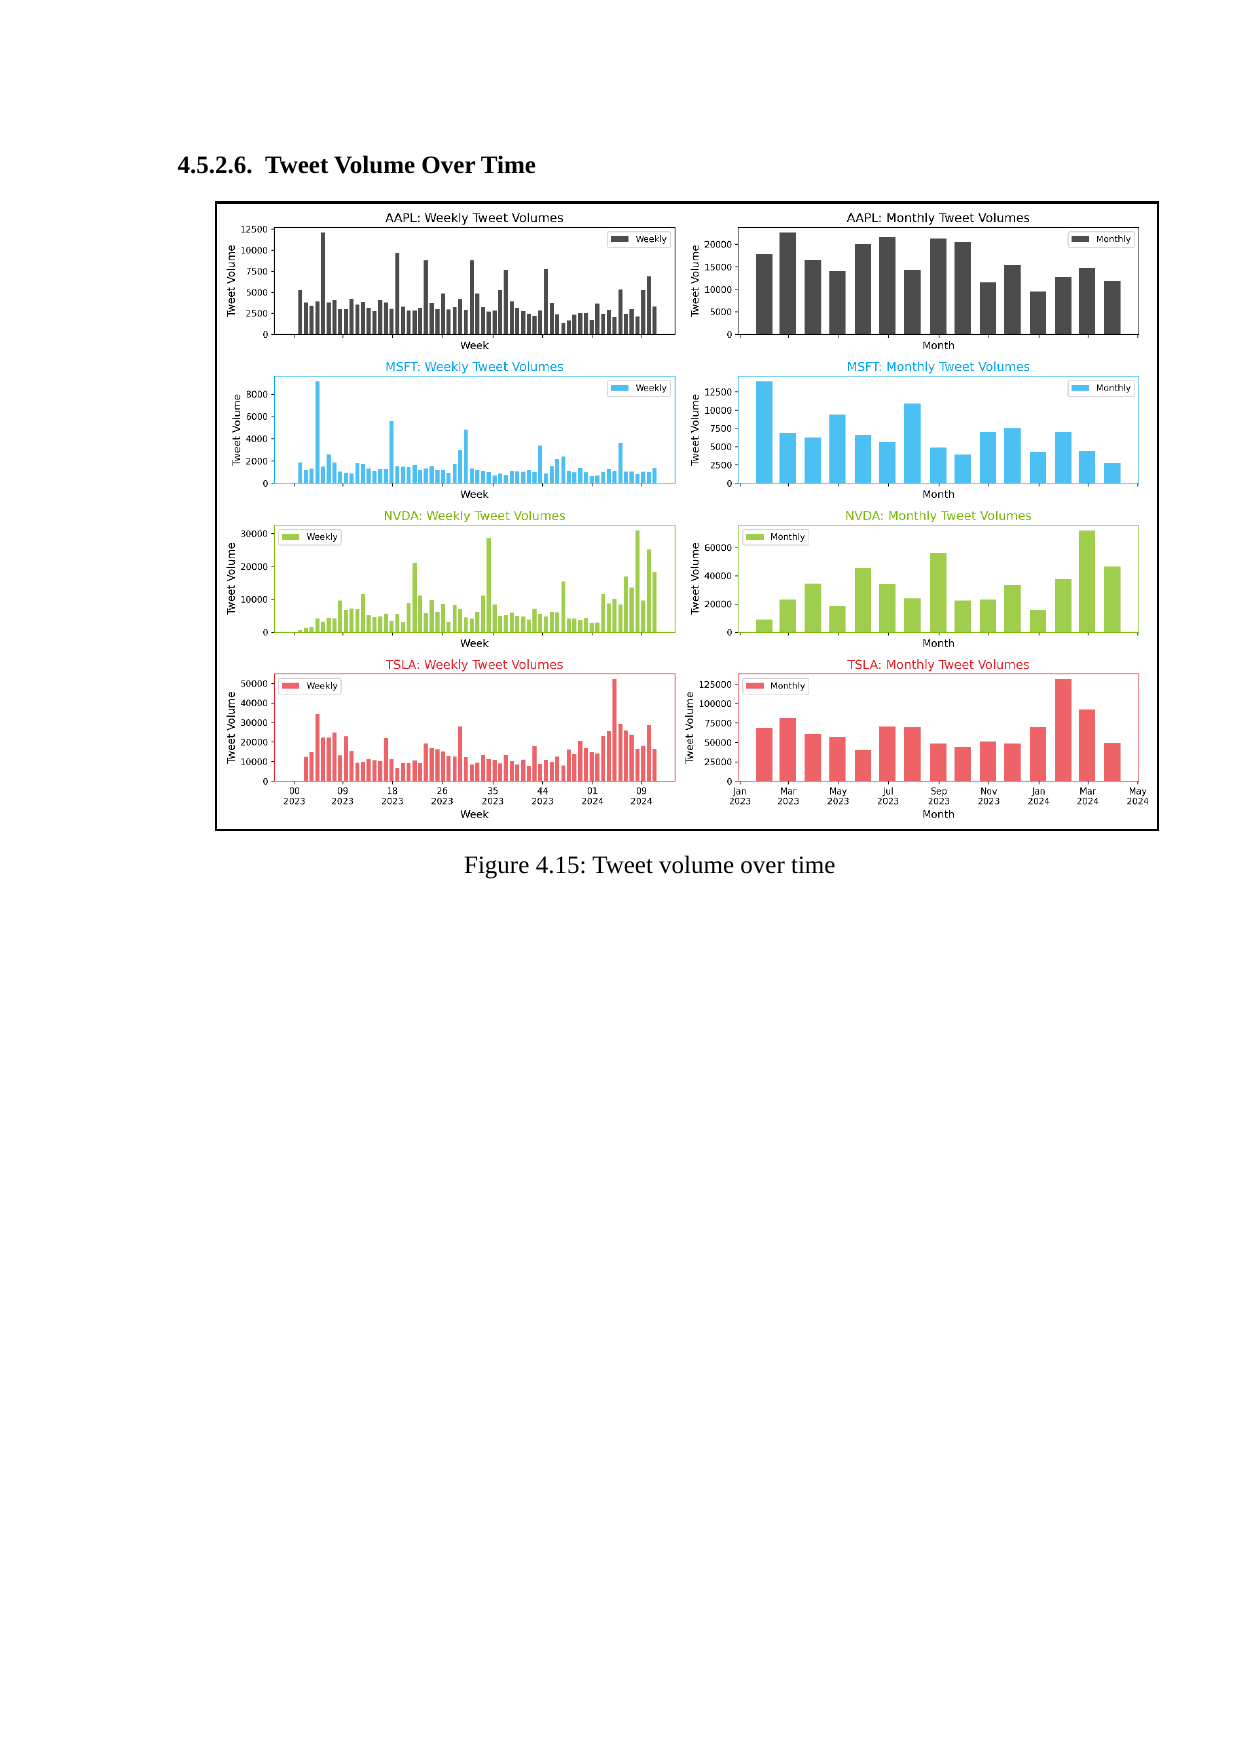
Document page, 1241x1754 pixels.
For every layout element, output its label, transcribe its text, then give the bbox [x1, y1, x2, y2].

subtitle Tweet Volume Over Time [177, 150, 1122, 179]
picture [217, 204, 1157, 829]
